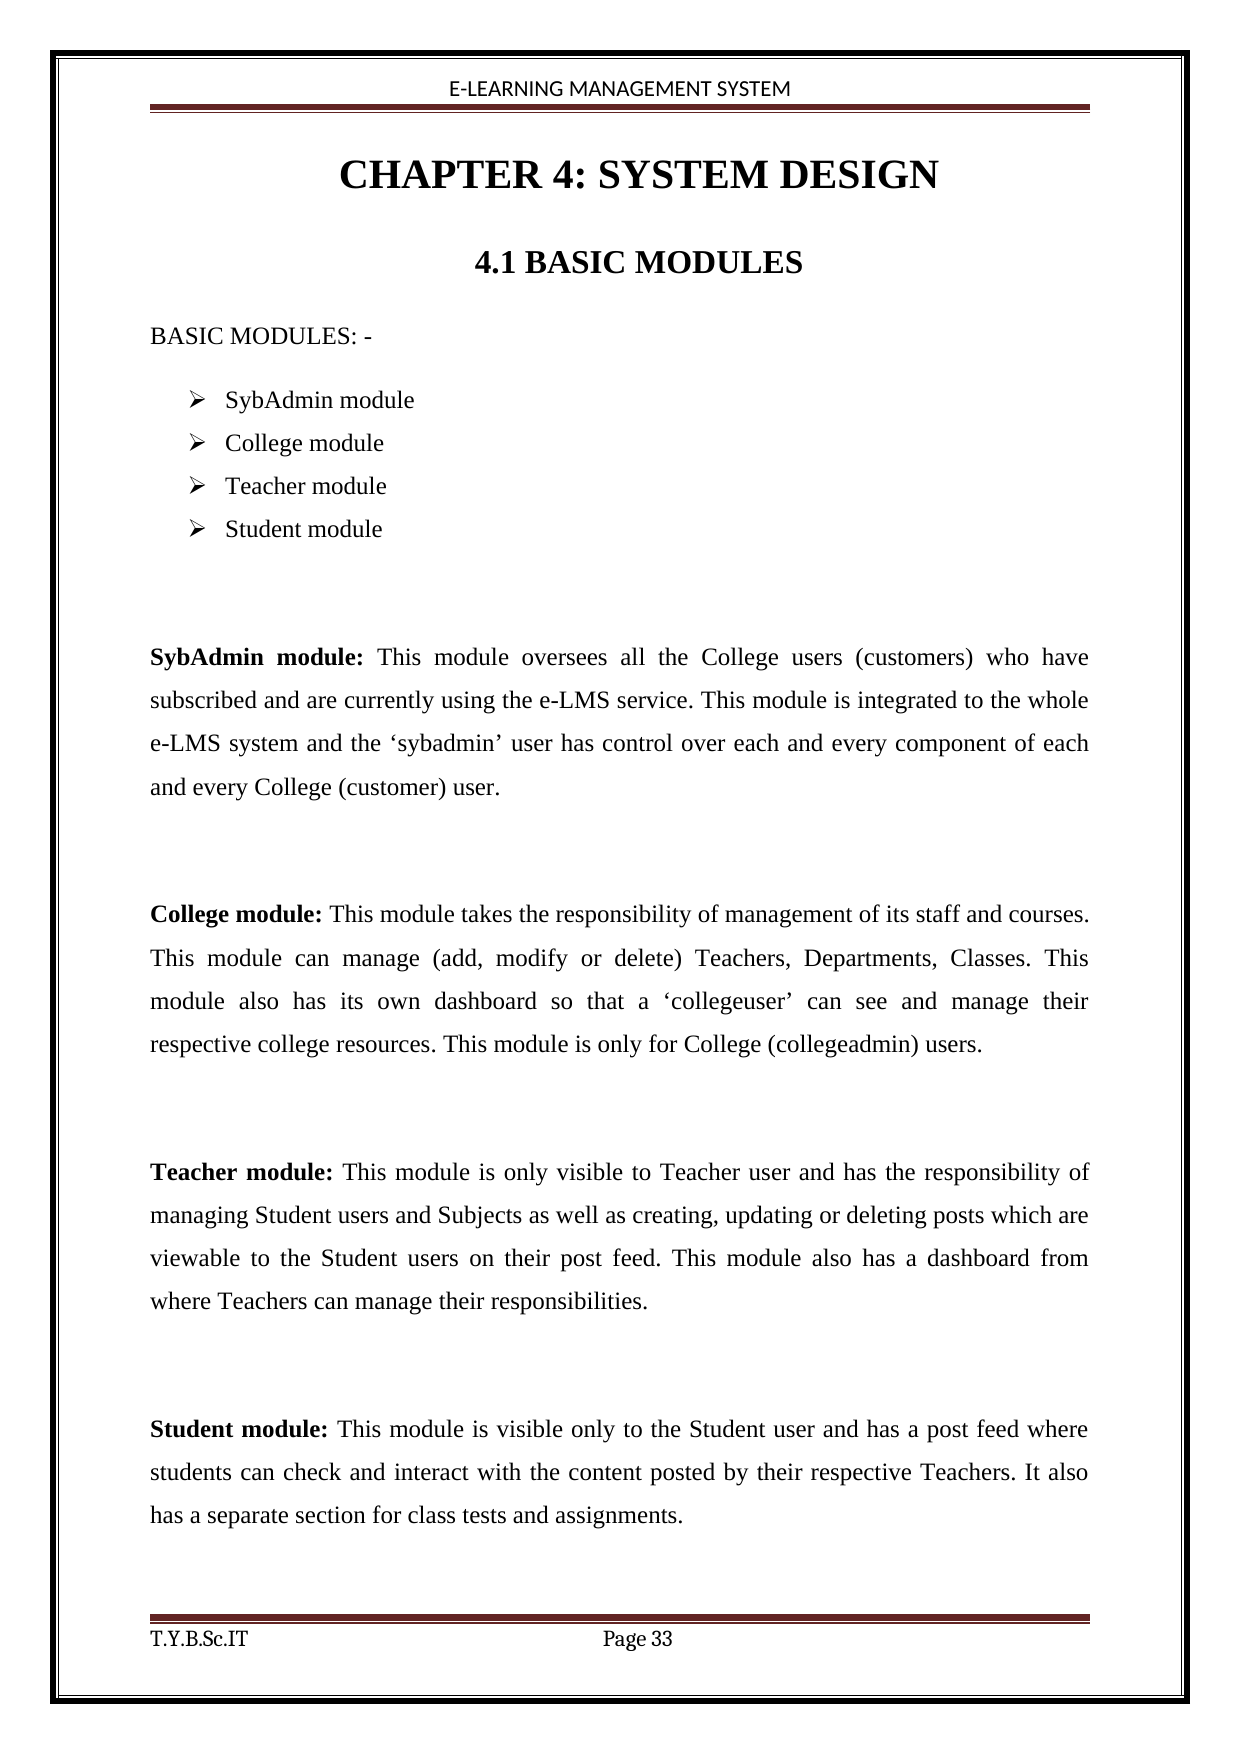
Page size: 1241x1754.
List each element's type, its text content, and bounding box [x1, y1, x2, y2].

text CHAPTER 4: SYSTEM DESIGN [187, 150, 1090, 198]
list Teacher module [187, 471, 1090, 500]
text 4.1 BASIC MODULES [187, 243, 1090, 281]
text SybAdmin module: This module oversees all the College users (customers) who have subscribed and are currently using the e-LMS service. This module is integrated to the whole e-LMS system and the ‘sybadmin’ user has control over each and every component of each and every College (customer) user. [150, 642, 1090, 800]
list Student module [187, 514, 1090, 543]
text BASIC MODULES: - [150, 321, 1090, 350]
text College module: This module takes the responsibility of management of its staff and courses. This module can manage (add, modify or delete) Teachers, Departments, Classes. This module also has its own dashboard so that a ‘collegeuser’ can see and manage their respective college resources. This module is only for College (collegeadmin) users. [150, 899, 1090, 1058]
text Teacher module: This module is only visible to Teacher user and has the responsibility of managing Student users and Subjects as well as creating, updating or deleting posts which are viewable to the Student users on their post feed. This module also has a dashboard from where Teachers can manage their responsibilities. [150, 1157, 1090, 1315]
list SybAdmin module [187, 385, 1090, 414]
list College module [187, 428, 1090, 457]
text Student module: This module is visible only to the Student user and has a post feed where students can check and interact with the content posted by their respective Teachers. It also has a separate section for class tests and assignments. [150, 1414, 1090, 1529]
